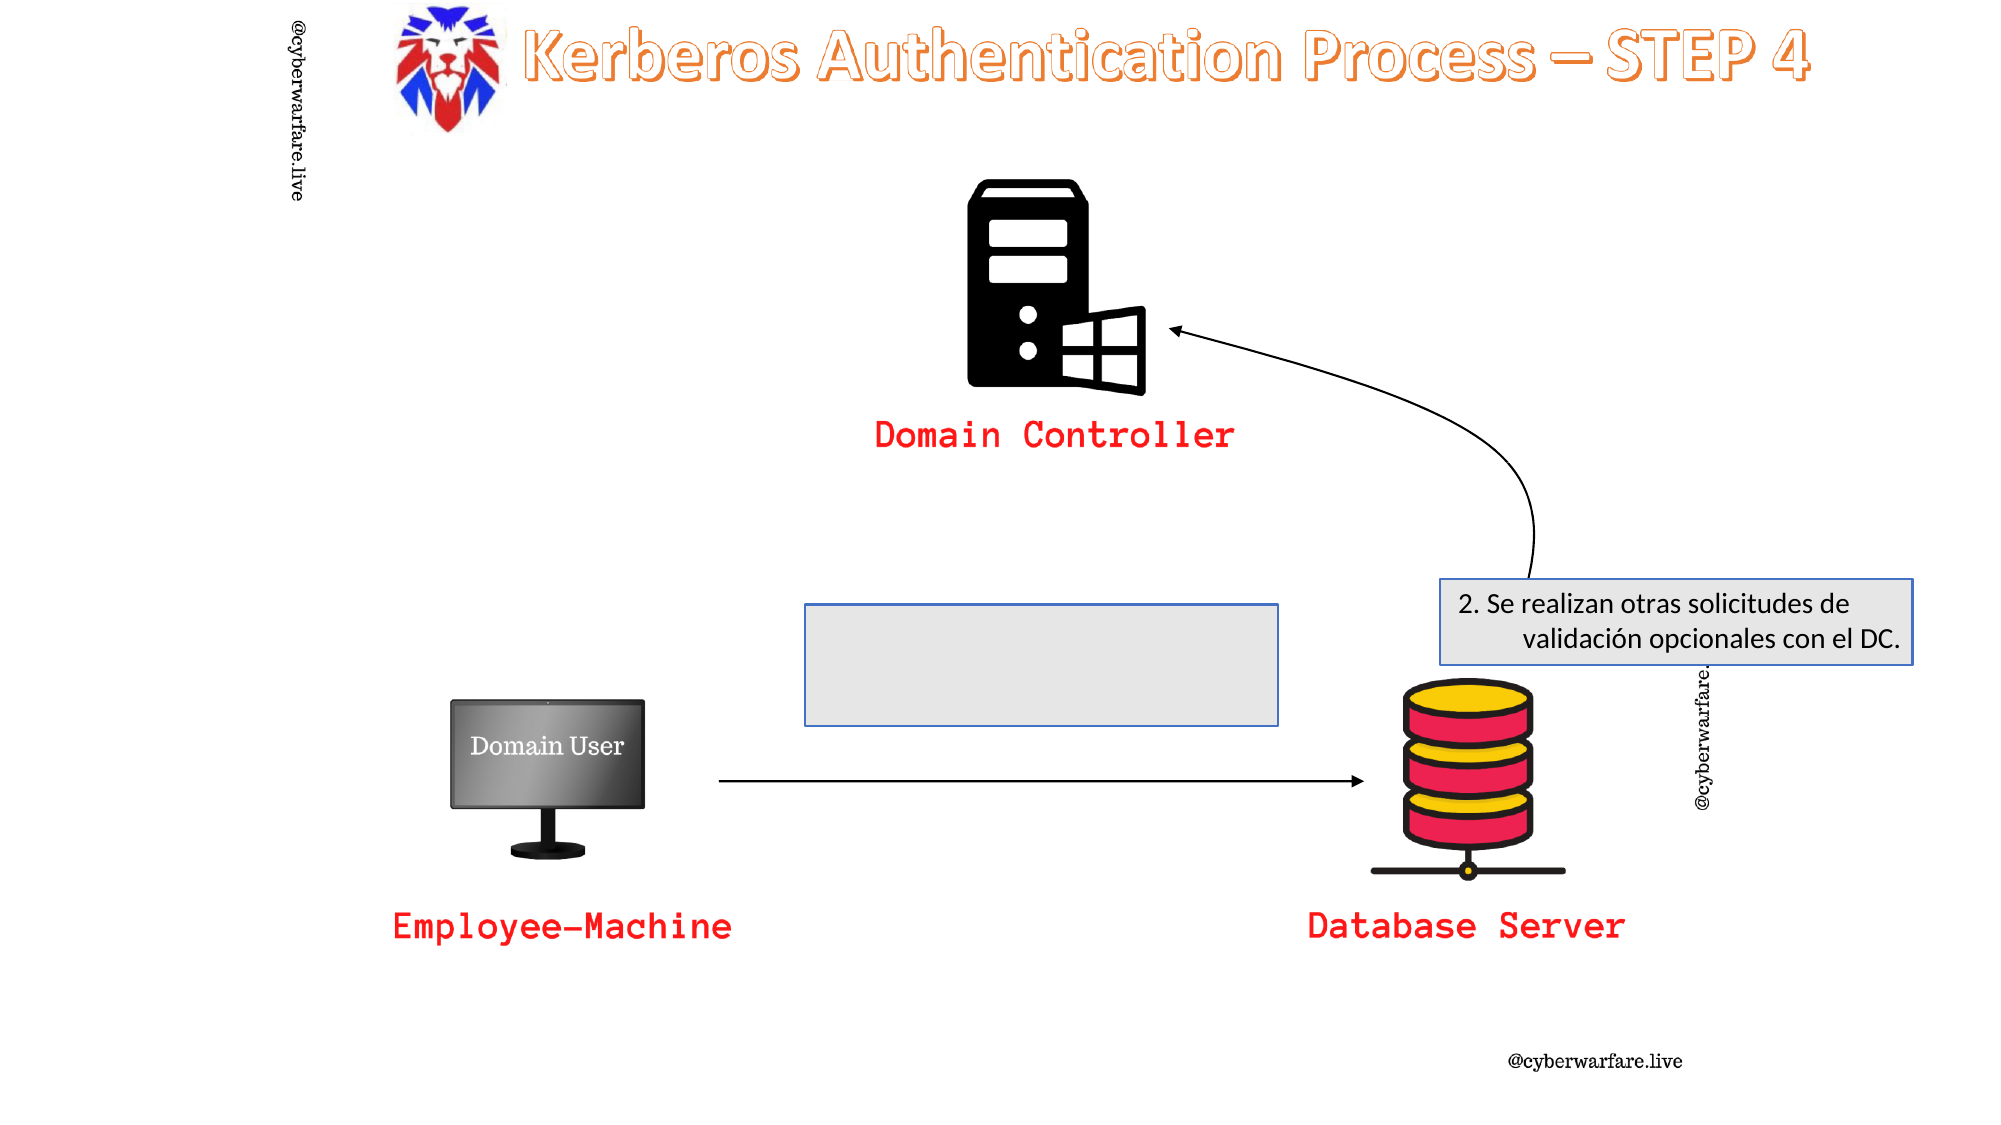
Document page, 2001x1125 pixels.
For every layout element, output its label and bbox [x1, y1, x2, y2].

picture [287, 2, 1811, 1072]
